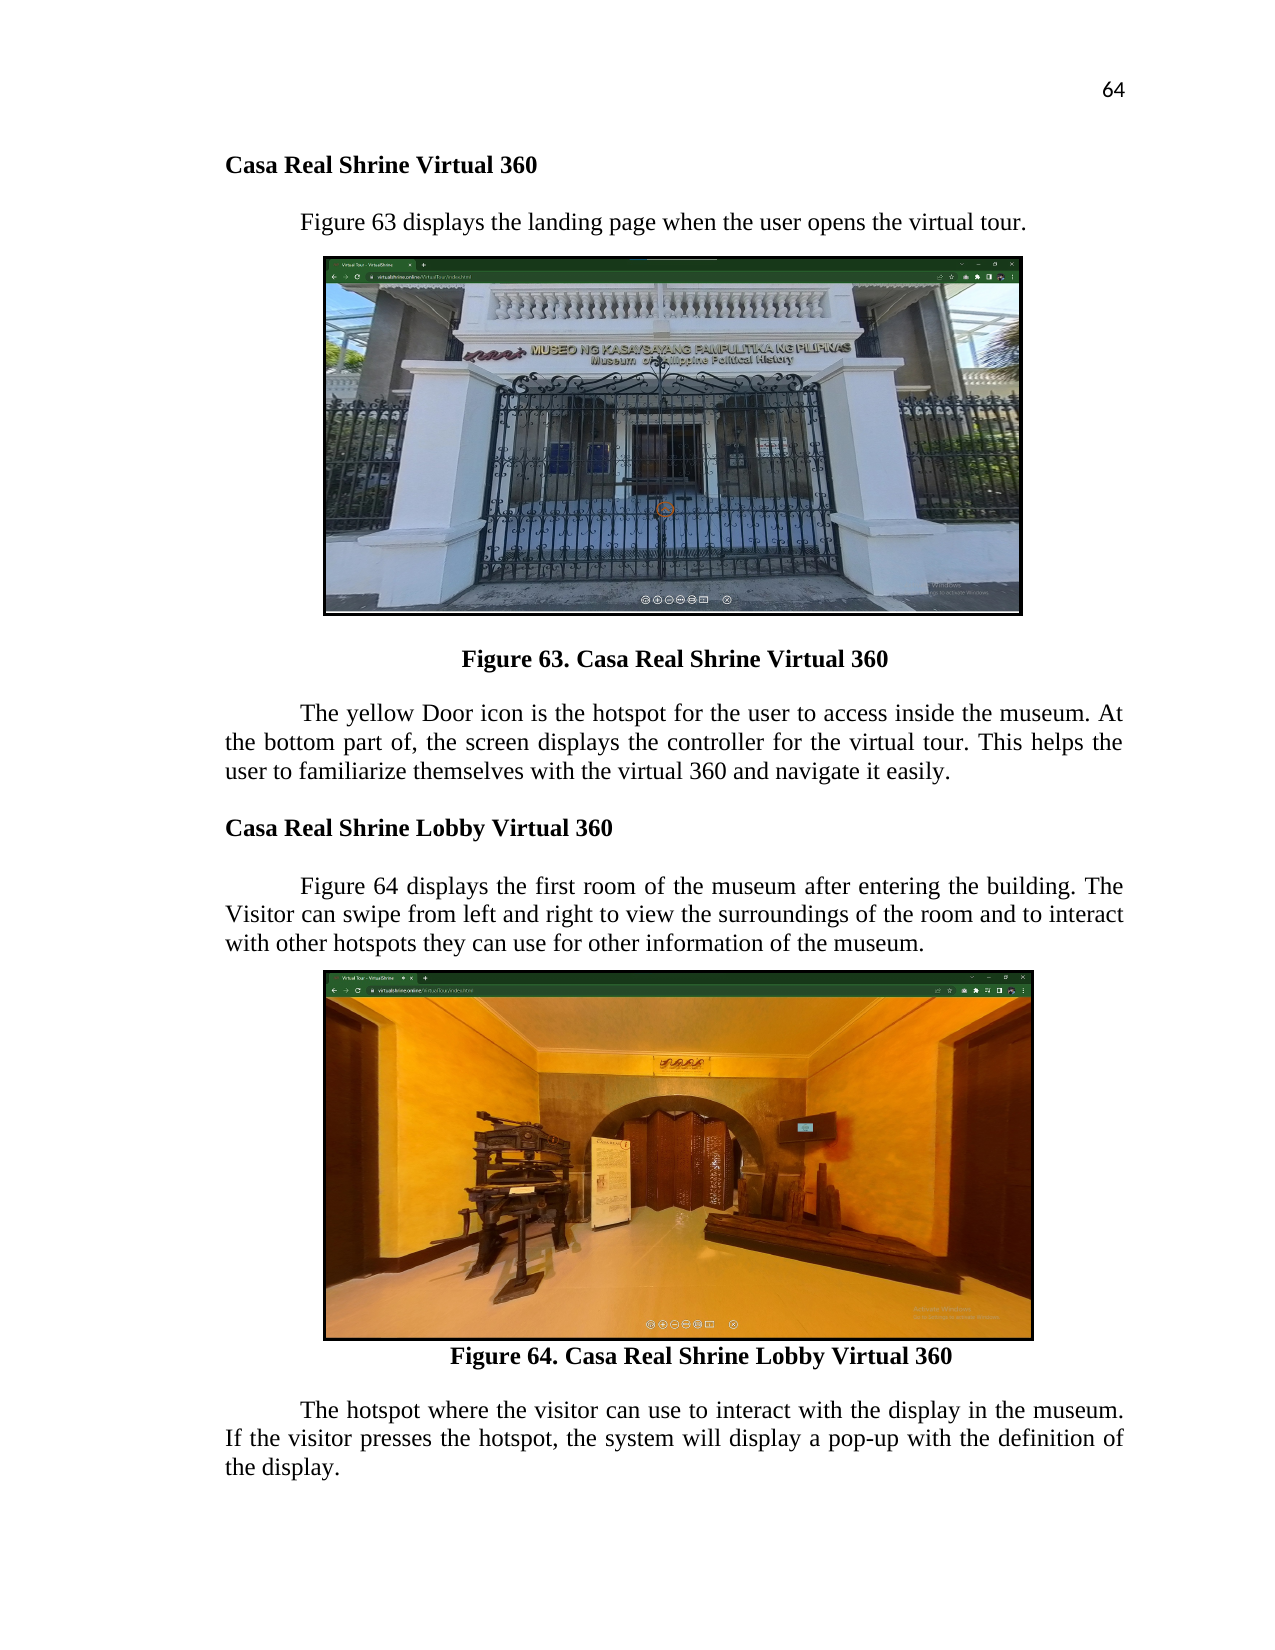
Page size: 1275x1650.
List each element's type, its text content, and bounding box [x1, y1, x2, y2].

picture [326, 973, 1031, 1338]
text The hotspot where the visitor can use to interact with the display in the museum. If the visitor presses the hotspot, the system will display a pop-up with the definition of the display. [225, 1395, 1125, 1481]
picture [326, 259, 1019, 613]
text Figure 64 displays the first room of the museum after entering the building. The Visitor can swipe from left and right to view the surroundings of the room and to interact with other hotspots they can use for other information of the museum. [225, 871, 1125, 957]
text Casa Real Shrine Lobby Virtual 360 [225, 813, 1125, 842]
text Figure 63 displays the landing page when the user opens the virtual tour. [225, 207, 1125, 236]
text Casa Real Shrine Virtual 360 [225, 150, 1125, 179]
text The yellow Door icon is the hotspot for the user to access inside the museum. At the bottom part of, the screen displays the controller for the virtual tour. This helps the user to familiarize themselves with the virtual 360 and navigate it easily. [225, 698, 1125, 784]
text Figure 63. Casa Real Shrine Virtual 360 [225, 644, 1125, 673]
